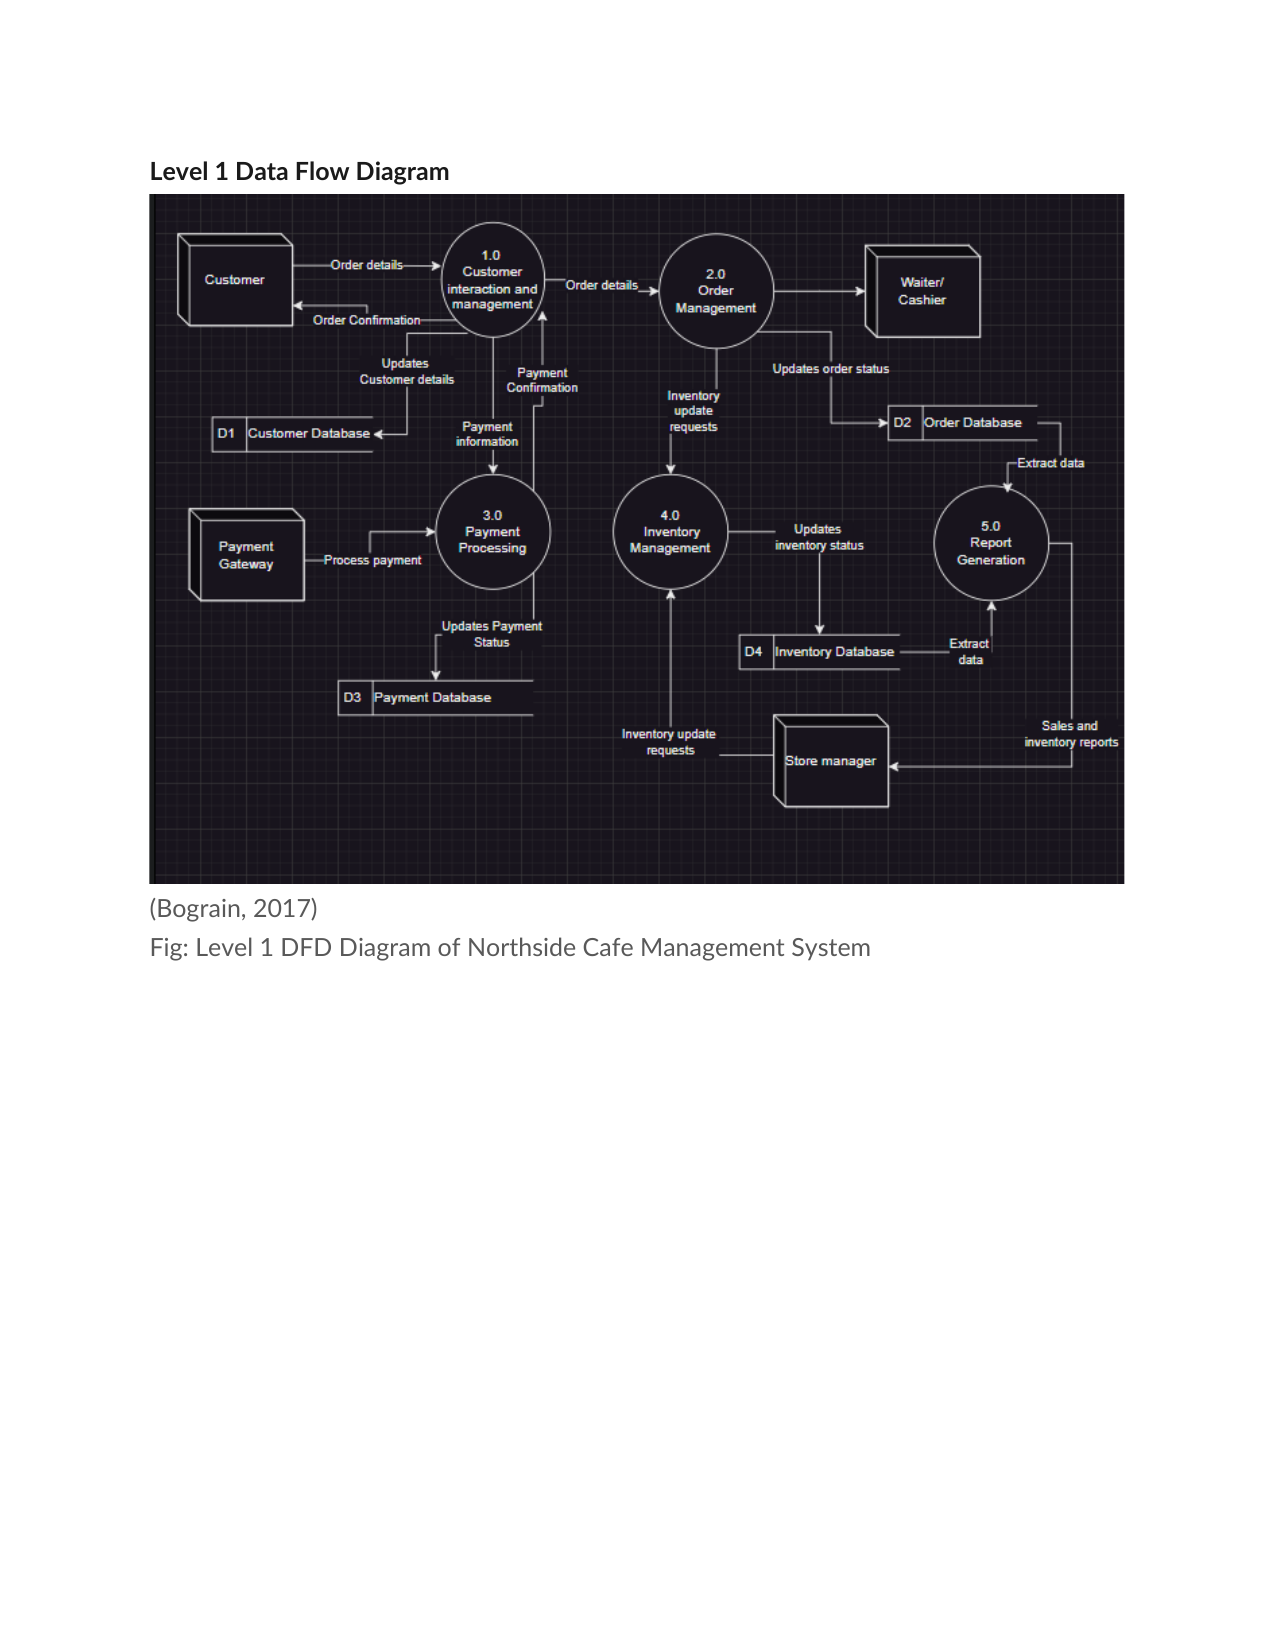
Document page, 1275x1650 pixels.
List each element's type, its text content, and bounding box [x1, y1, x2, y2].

picture [149, 194, 1125, 884]
subtitle Level 1 Data Flow Diagram [149, 155, 1125, 185]
text Fig: Level 1 DFD Diagram of Northside Cafe Management System [149, 932, 1125, 962]
text (Bograin, 2017) [149, 893, 1125, 923]
